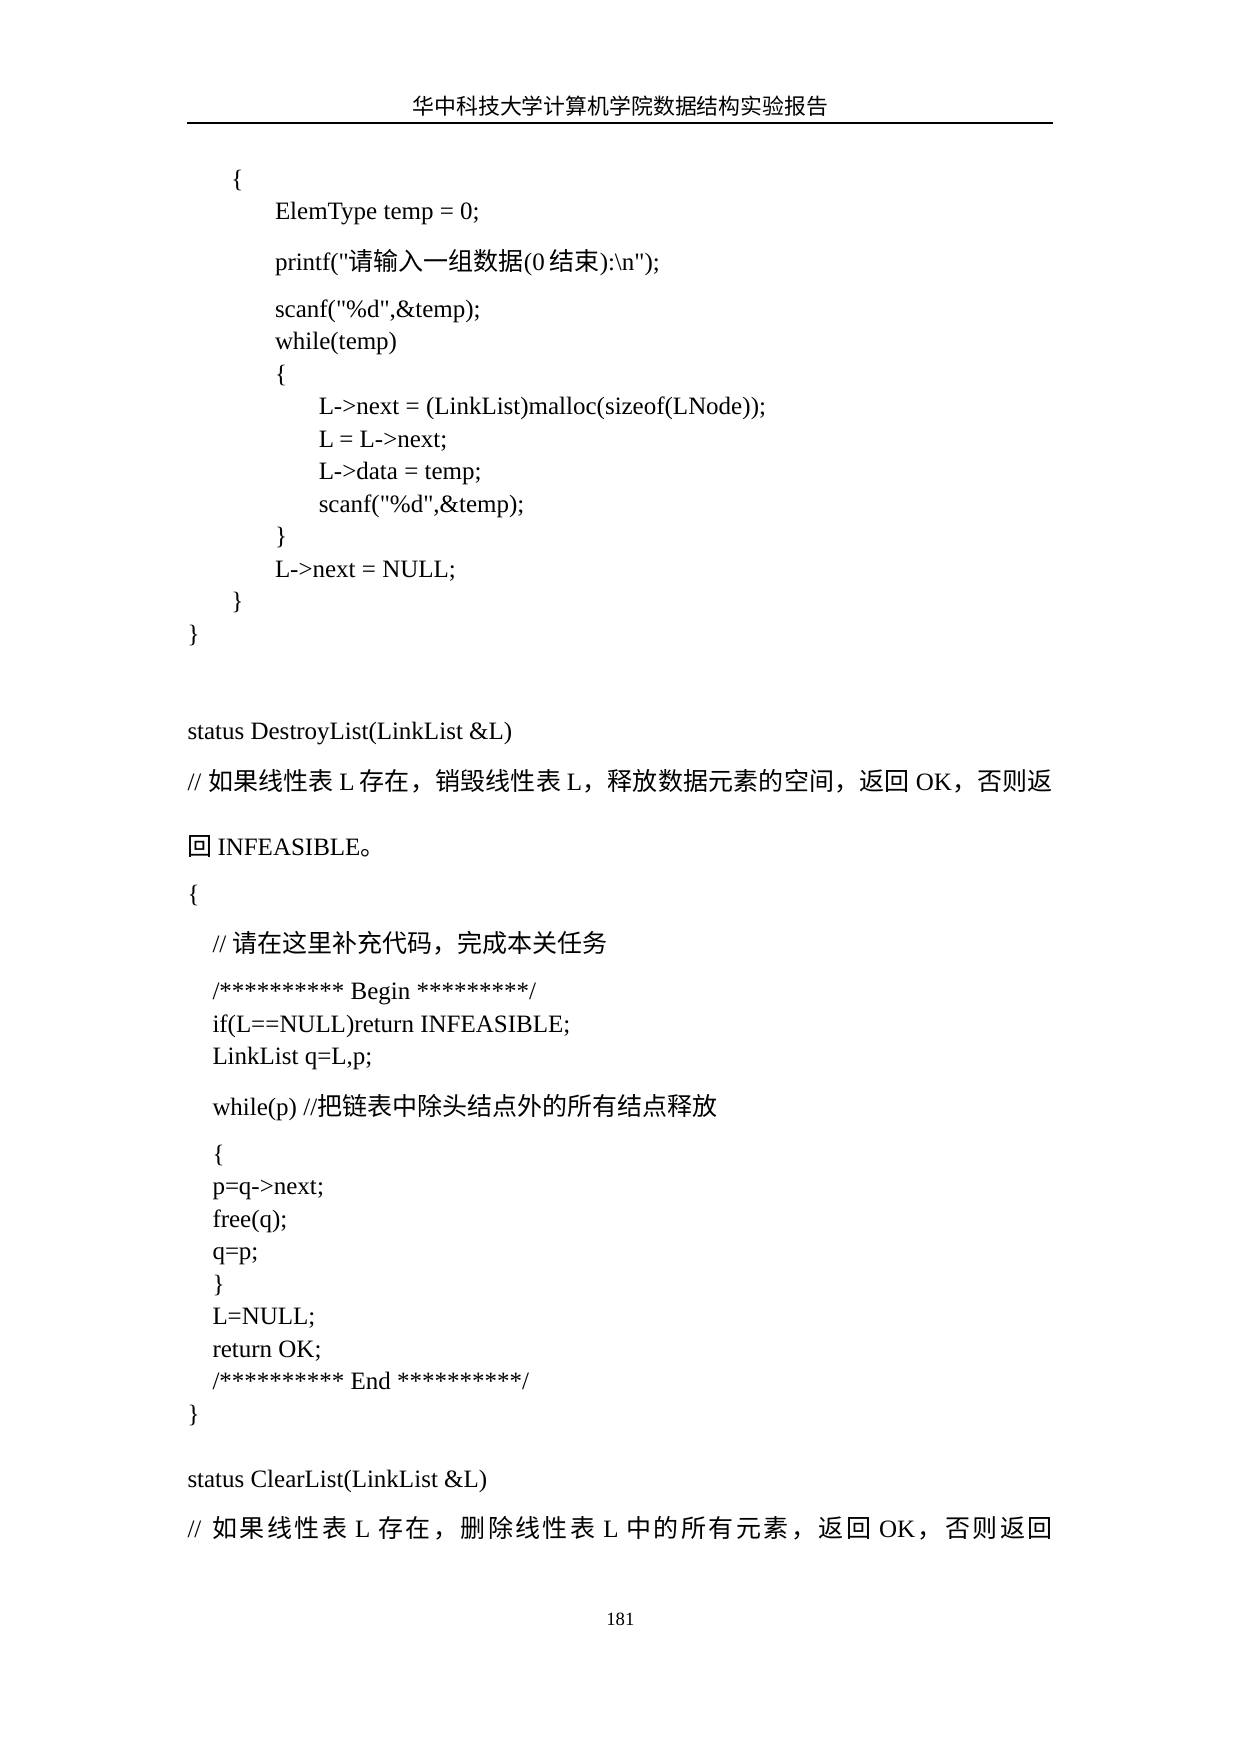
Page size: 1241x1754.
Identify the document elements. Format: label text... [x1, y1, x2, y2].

text } [187, 584, 1053, 617]
text /********** End **********/ [187, 1364, 1053, 1397]
text free(q); [187, 1202, 1053, 1234]
text } [187, 519, 1053, 552]
text q=p; [187, 1234, 1053, 1267]
text status DestroyList(LinkList &L) [187, 714, 1053, 747]
text return OK; [187, 1332, 1053, 1364]
text } [187, 617, 1053, 649]
text { [187, 162, 1053, 194]
text LinkList q=L,p; [187, 1039, 1053, 1072]
text L->next = NULL; [187, 552, 1053, 584]
text if(L==NULL)return INFEASIBLE; [187, 1007, 1053, 1039]
text while(temp) [187, 324, 1053, 357]
text { [187, 877, 1053, 909]
text { [187, 1137, 1053, 1169]
text while(p) //把链表中除头结点外的所有结点释放 [187, 1072, 1053, 1137]
text p=q->next; [187, 1169, 1053, 1202]
text scanf("%d",&temp); [187, 292, 1053, 324]
text L->data = temp; [187, 454, 1053, 487]
text ElemType temp = 0; [187, 194, 1053, 227]
text printf("请输入一组数据(0结束):\n"); [187, 227, 1053, 292]
text L=NULL; [187, 1299, 1053, 1332]
text { [187, 357, 1053, 389]
text status ClearList(LinkList &L) [187, 1462, 1053, 1494]
text L = L->next; [187, 422, 1053, 454]
text /********** Begin *********/ [187, 974, 1053, 1007]
text L->next = (LinkList)malloc(sizeof(LNode)); [187, 389, 1053, 422]
text } [187, 1397, 1053, 1429]
text scanf("%d",&temp); [187, 487, 1053, 519]
text // 如果线性表L存在，销毁线性表L，释放数据元素的空间，返回OK，否则返回INFEASIBLE。 [187, 747, 1053, 877]
text // 请在这里补充代码，完成本关任务 [187, 909, 1053, 974]
text } [187, 1267, 1053, 1299]
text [187, 1494, 1053, 1559]
